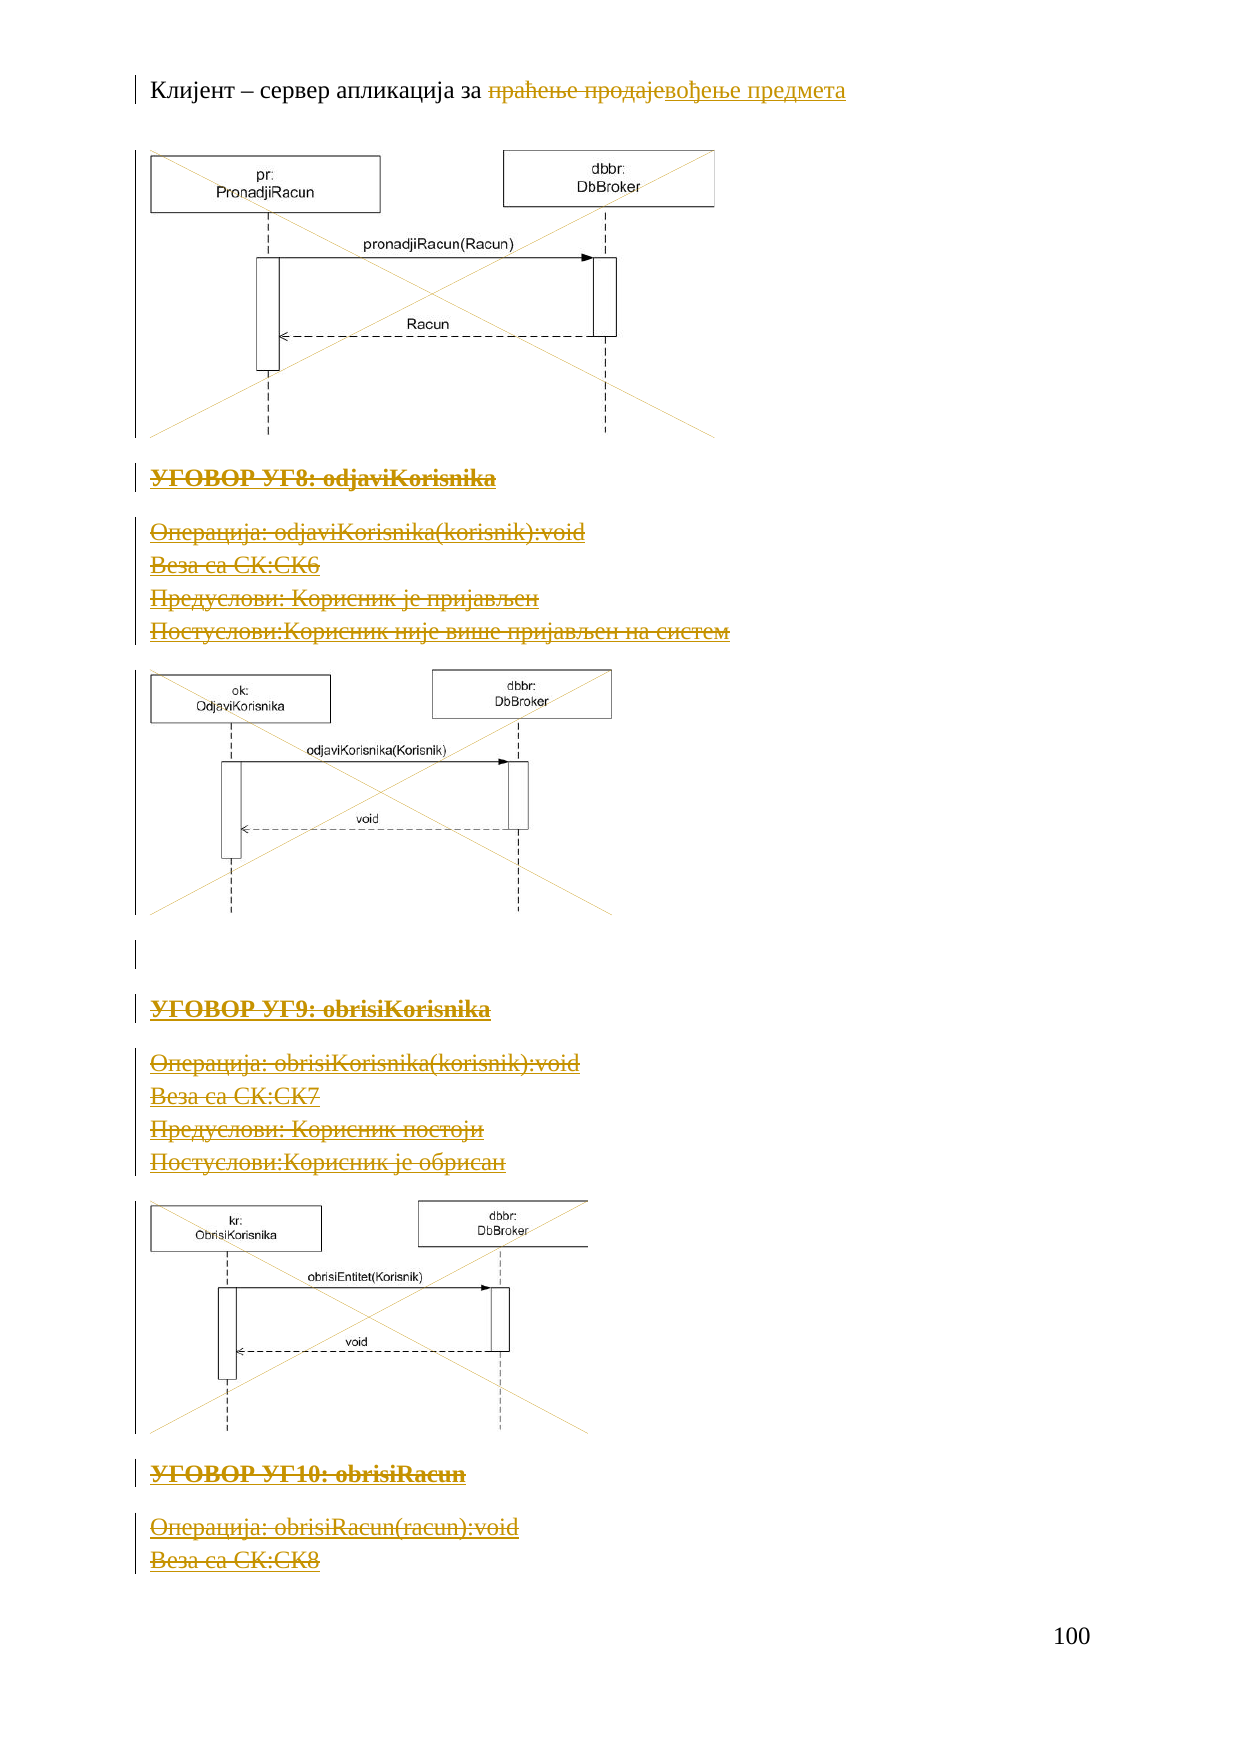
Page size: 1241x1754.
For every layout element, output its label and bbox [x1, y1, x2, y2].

picture [150, 671, 379, 914]
picture [151, 793, 611, 916]
picture [383, 671, 612, 914]
picture [152, 295, 712, 438]
picture [153, 150, 712, 293]
picture [151, 669, 611, 791]
picture [435, 151, 715, 437]
picture [150, 1202, 367, 1432]
picture [150, 151, 430, 437]
picture [152, 1318, 586, 1434]
picture [371, 1202, 588, 1432]
picture [151, 1200, 587, 1316]
